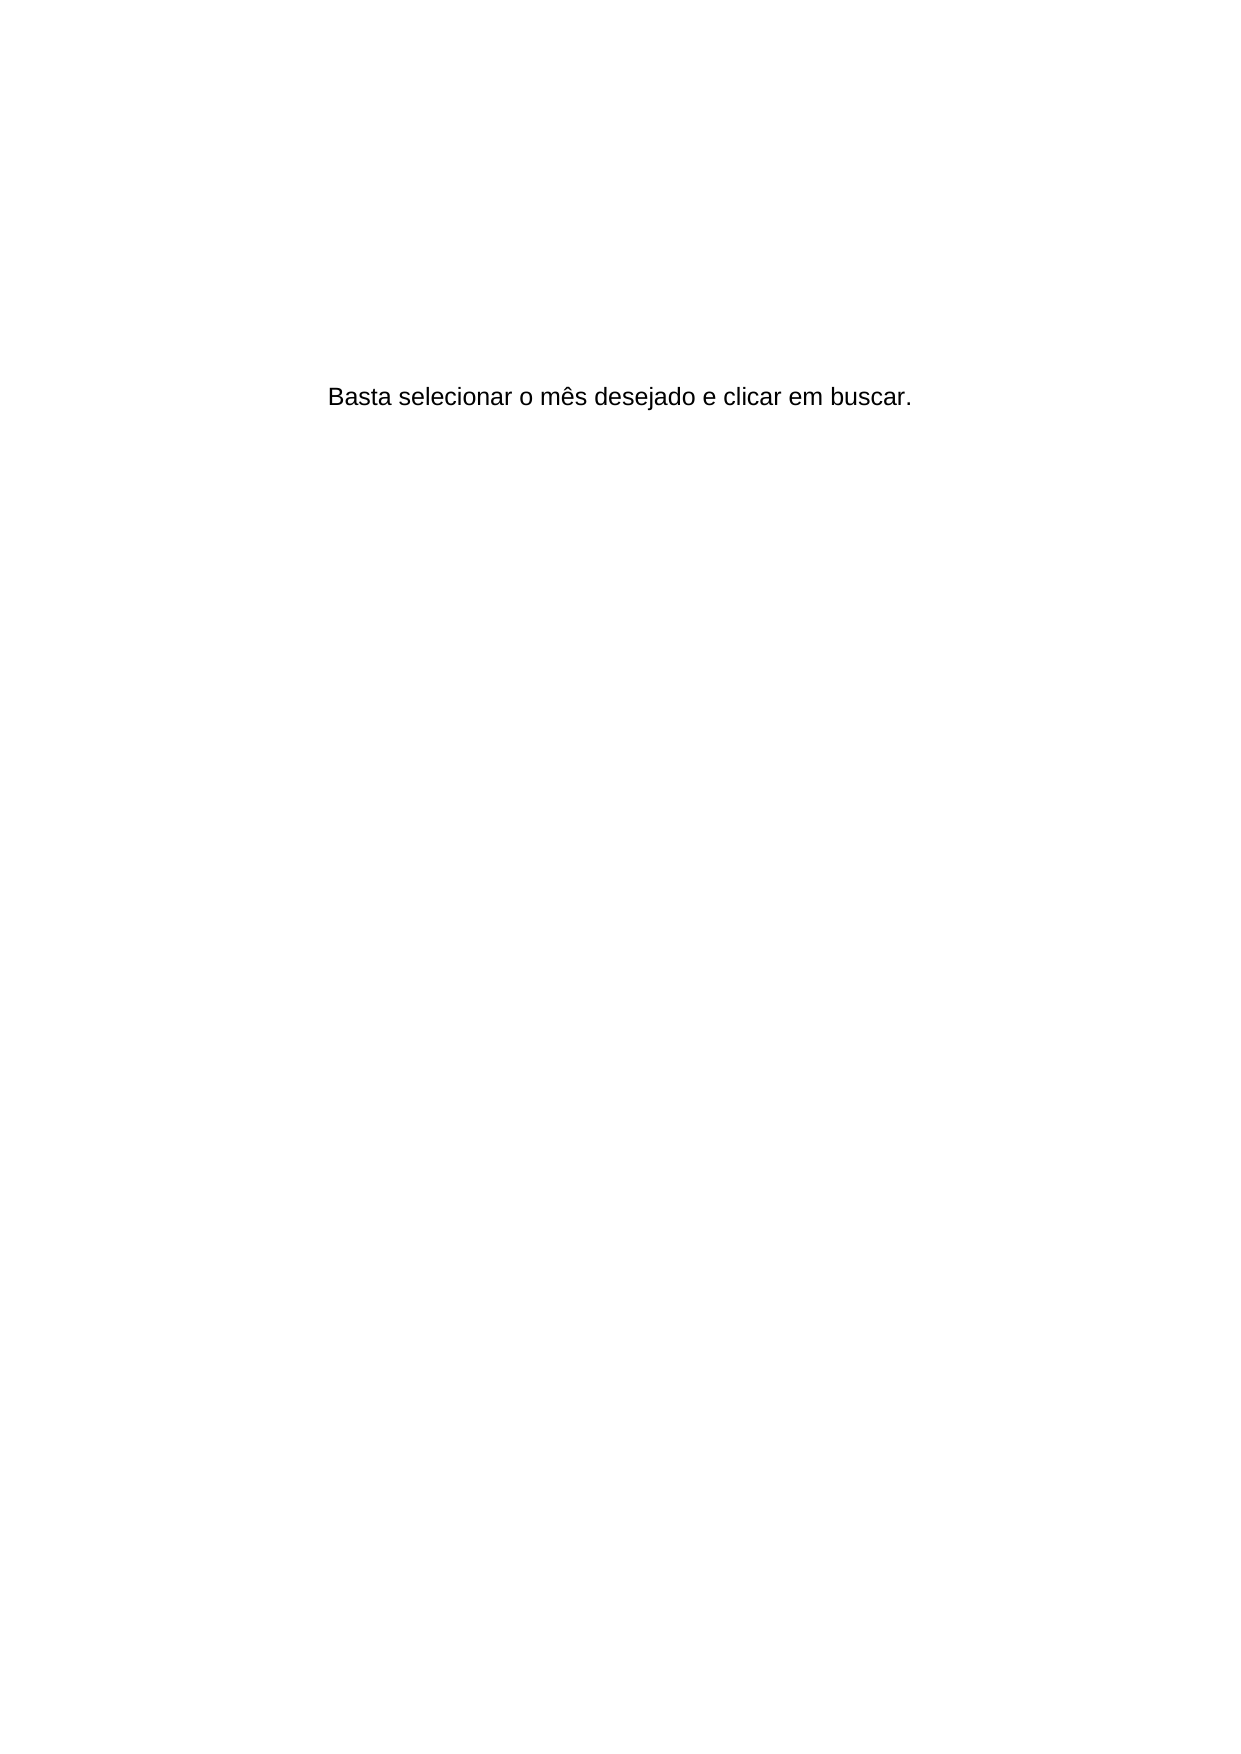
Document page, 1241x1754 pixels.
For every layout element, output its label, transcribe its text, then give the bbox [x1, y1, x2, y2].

text Basta selecionar o mês desejado e clicar em buscar. [177, 382, 1063, 411]
